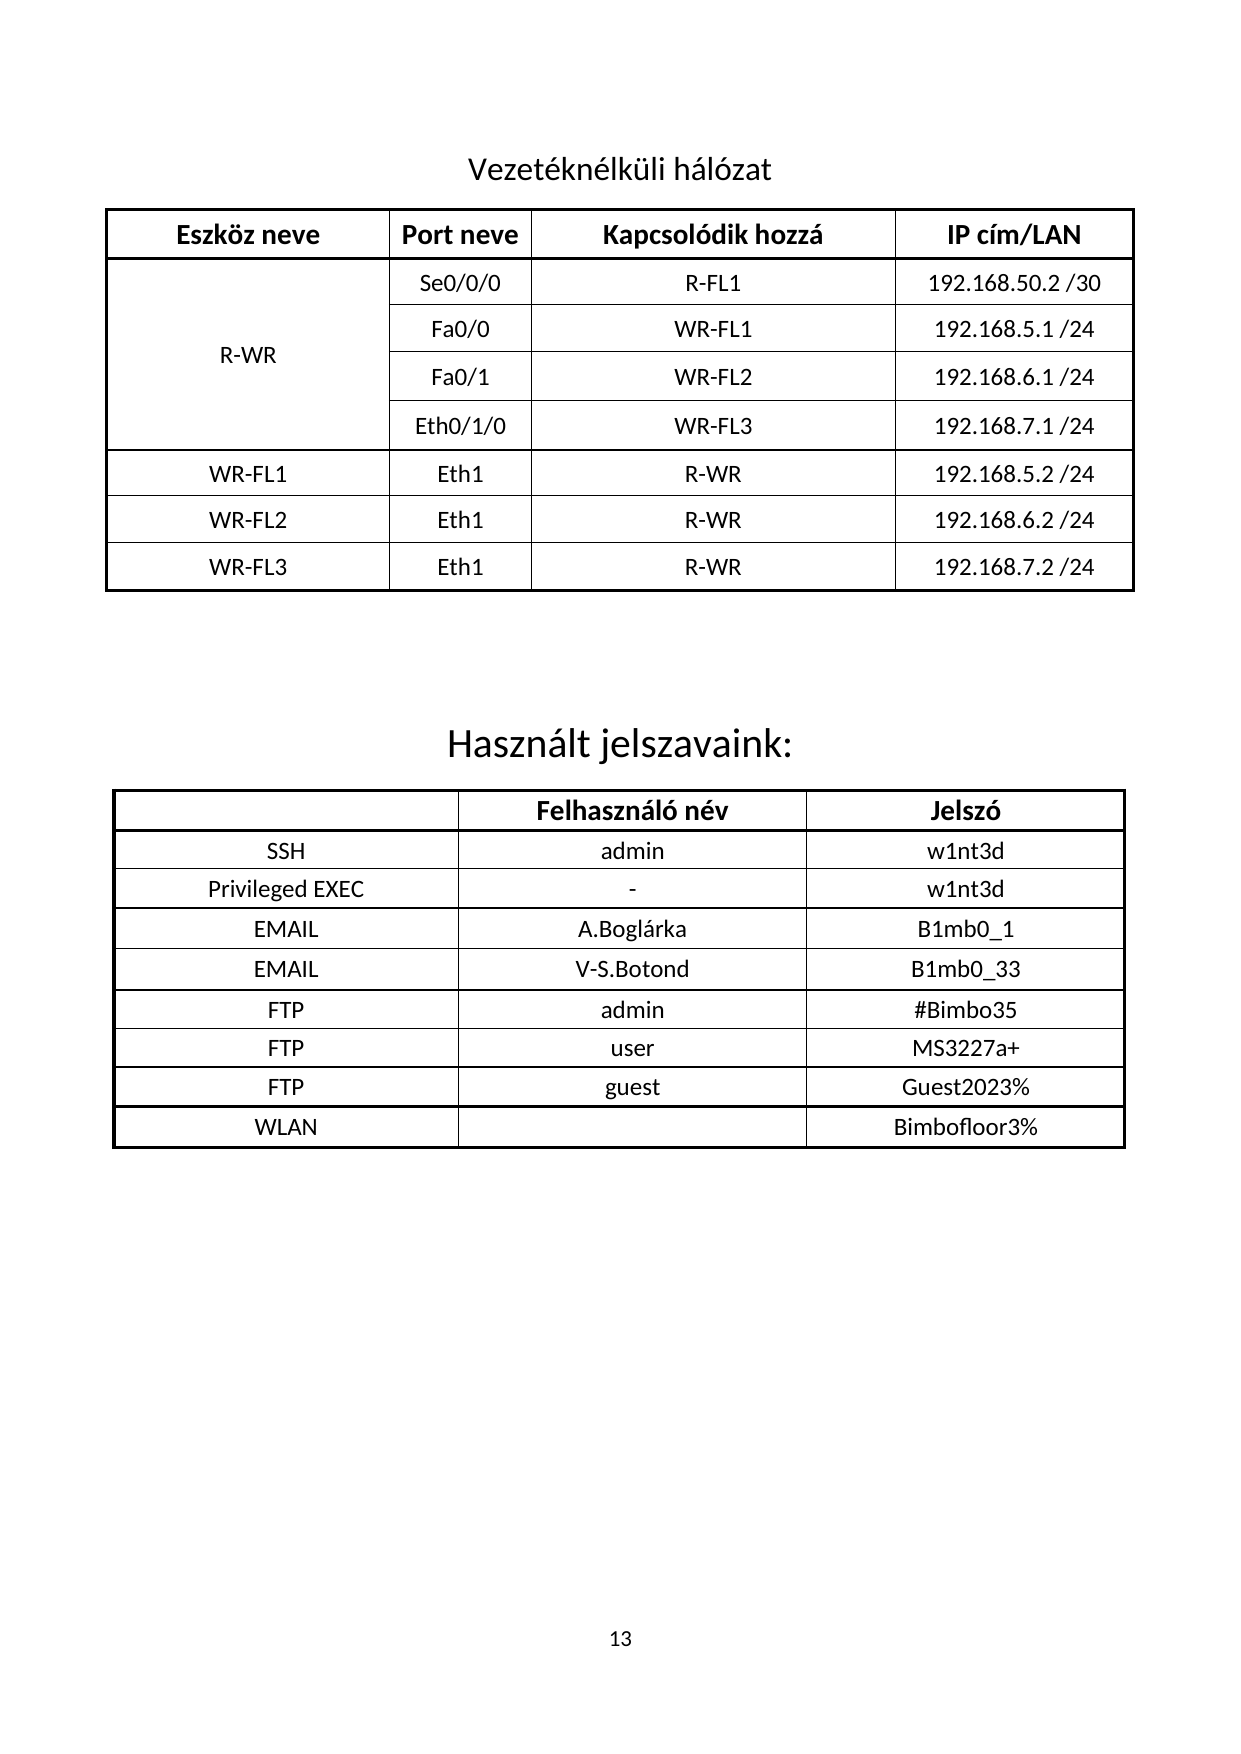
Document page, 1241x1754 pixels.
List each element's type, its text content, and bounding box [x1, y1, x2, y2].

table_header Jelszó [807, 792, 1123, 829]
table_cell V-S.Botond [459, 949, 806, 988]
table_cell admin [459, 991, 806, 1027]
table_cell R-WR [532, 543, 895, 589]
table_cell 192.168.5.2 /24 [896, 451, 1132, 495]
table_cell R-WR [108, 260, 389, 449]
table_header IP cím/LAN [896, 211, 1132, 257]
table_cell Eth0/1/0 [390, 401, 531, 449]
table_cell guest [459, 1068, 806, 1105]
table_cell Bimbofloor3% [807, 1108, 1123, 1146]
text Használt jelszavaink: [148, 717, 1093, 768]
table_cell EMAIL [116, 949, 458, 988]
table_cell R-WR [532, 496, 895, 542]
table_cell Eth1 [390, 496, 531, 542]
table_cell Eth1 [390, 451, 531, 495]
table_cell SSH [116, 832, 458, 868]
table_cell - [459, 869, 806, 907]
table_cell 192.168.7.2 /24 [896, 543, 1132, 589]
table_cell user [459, 1029, 806, 1066]
table_cell 192.168.7.1 /24 [896, 401, 1132, 449]
table_header Port neve [390, 211, 531, 257]
table_cell R-WR [532, 451, 895, 495]
table_cell #Bimbo35 [807, 991, 1123, 1027]
table_cell Privileged EXEC [116, 869, 458, 907]
table_header Kapcsolódik hozzá [532, 211, 895, 257]
table_cell R-FL1 [532, 260, 895, 304]
table_cell WLAN [116, 1108, 458, 1146]
table_cell WR-FL2 [532, 352, 895, 400]
table_cell [459, 1108, 806, 1146]
table_cell Eth1 [390, 543, 531, 589]
table_cell WR-FL1 [108, 451, 389, 495]
table_cell 192.168.50.2 /30 [896, 260, 1132, 304]
table_cell Guest2023% [807, 1068, 1123, 1105]
table_cell Se0/0/0 [390, 260, 531, 304]
table_cell WR-FL2 [108, 496, 389, 542]
table_cell w1nt3d [807, 832, 1123, 868]
table_cell B1mb0_33 [807, 949, 1123, 988]
table_header [116, 792, 458, 829]
table_cell FTP [116, 1029, 458, 1066]
table_cell MS3227a+ [807, 1029, 1123, 1066]
table_cell FTP [116, 1068, 458, 1105]
table_header Eszköz neve [108, 211, 389, 257]
table_cell 192.168.6.2 /24 [896, 496, 1132, 542]
table_cell w1nt3d [807, 869, 1123, 907]
table_cell 192.168.6.1 /24 [896, 352, 1132, 400]
table_cell Fa0/1 [390, 352, 531, 400]
table_header Felhasználó név [459, 792, 806, 829]
table_cell admin [459, 832, 806, 868]
table_cell 192.168.5.1 /24 [896, 305, 1132, 351]
table_cell WR-FL3 [532, 401, 895, 449]
table_cell A.Boglárka [459, 909, 806, 948]
table_cell FTP [116, 991, 458, 1027]
table_cell WR-FL1 [532, 305, 895, 351]
table_cell Fa0/0 [390, 305, 531, 351]
table_cell EMAIL [116, 909, 458, 948]
table_cell B1mb0_1 [807, 909, 1123, 948]
text Vezetéknélküli hálózat [148, 148, 1093, 188]
table_cell WR-FL3 [108, 543, 389, 589]
